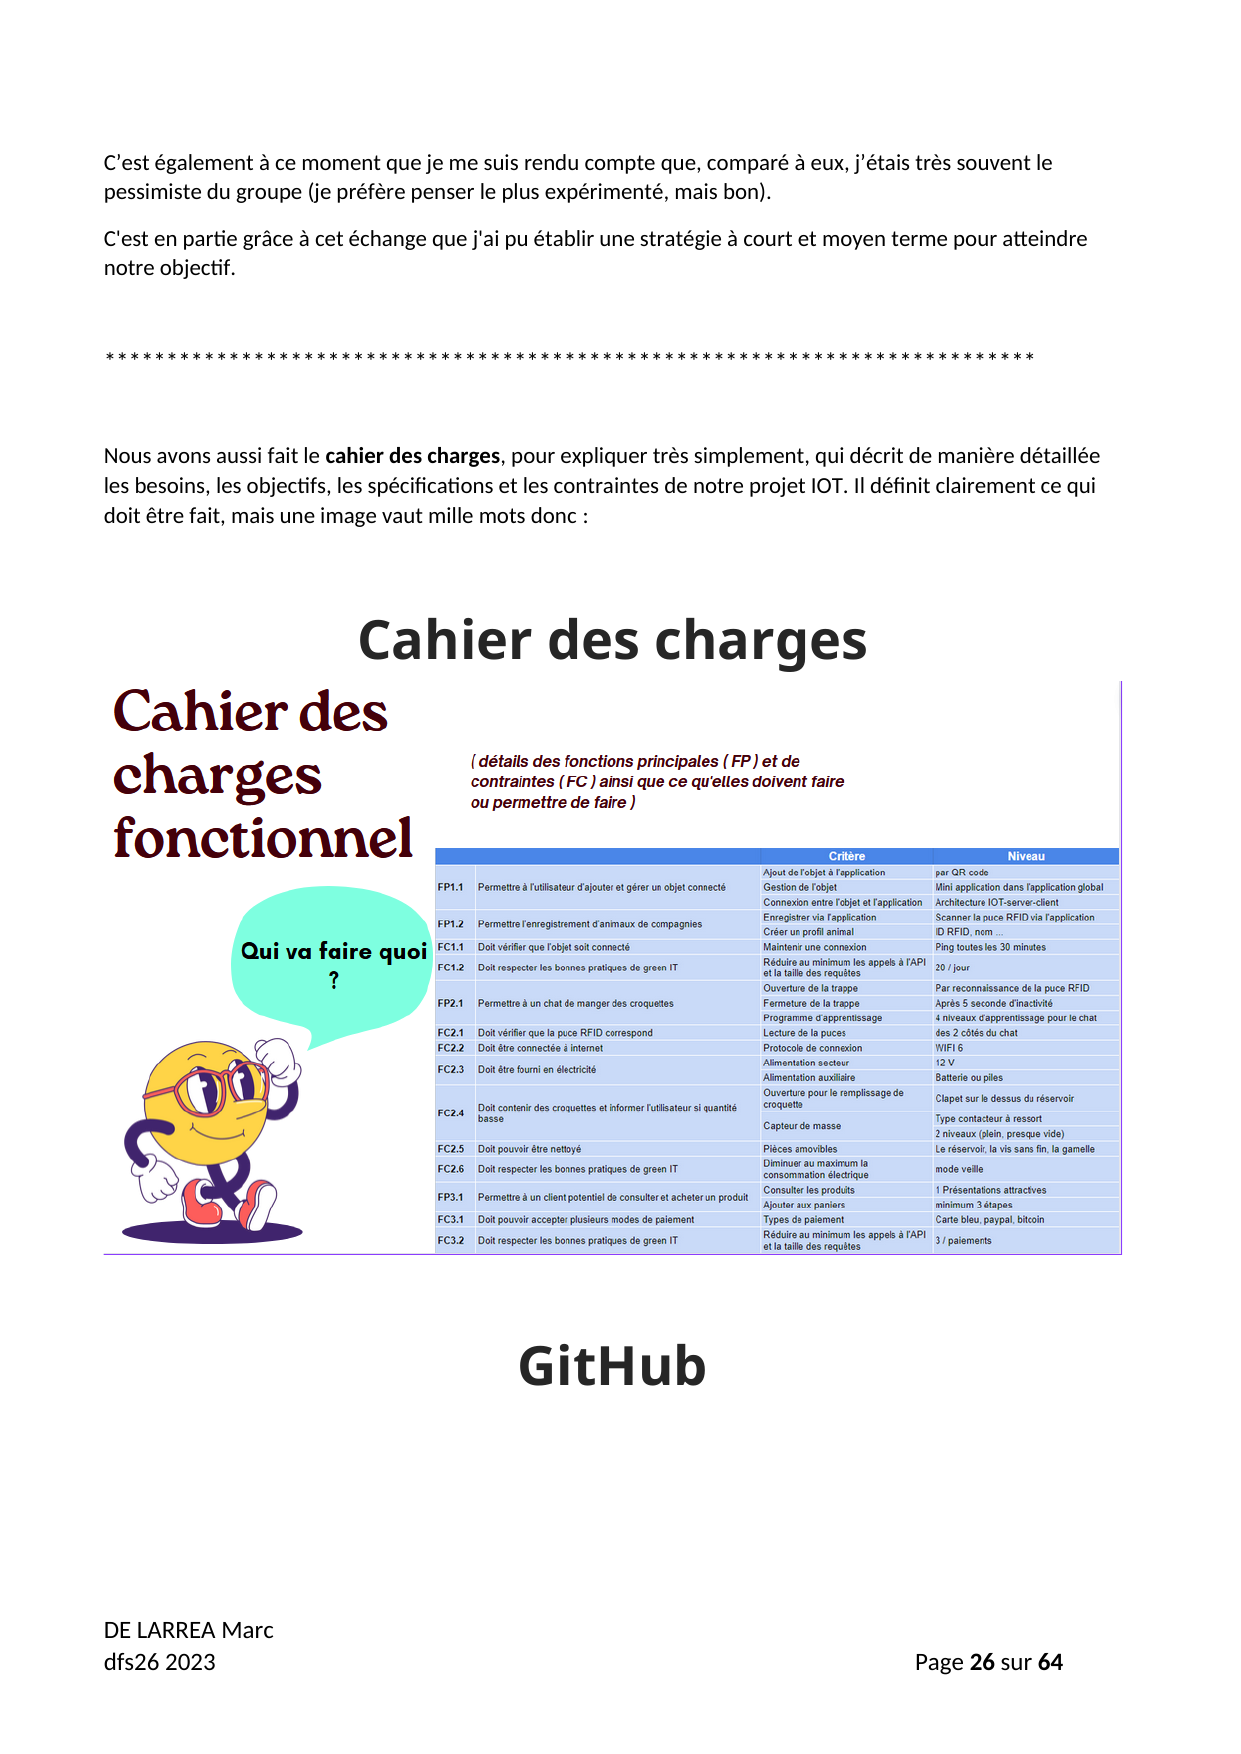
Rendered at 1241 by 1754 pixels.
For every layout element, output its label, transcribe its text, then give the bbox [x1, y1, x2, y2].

text C’est également à ce moment que je me suis rendu compte que, comparé à eux, j’étais très souvent le pessimiste du groupe (je préfère penser le plus expérimenté, mais bon). [103, 148, 1122, 205]
text C'est en partie grâce à cet échange que j'ai pu établir une stratégie à court et moyen terme pour atteindre notre objectif. [103, 224, 1122, 281]
picture [103, 681, 1123, 1255]
text Nous avons aussi fait le cahier des charges, pour expliquer très simplement, qui décrit de manière détaillée les besoins, les objectifs, les spécifications et les contraintes de notre projet IOT. Il définit clairement ce qui doit être fait, mais une image vaut mille mots donc : [103, 441, 1122, 529]
subtitle GitHub [103, 1327, 1122, 1401]
subtitle Cahier des charges [103, 602, 1122, 676]
text *************************************************************************** [103, 346, 1122, 377]
